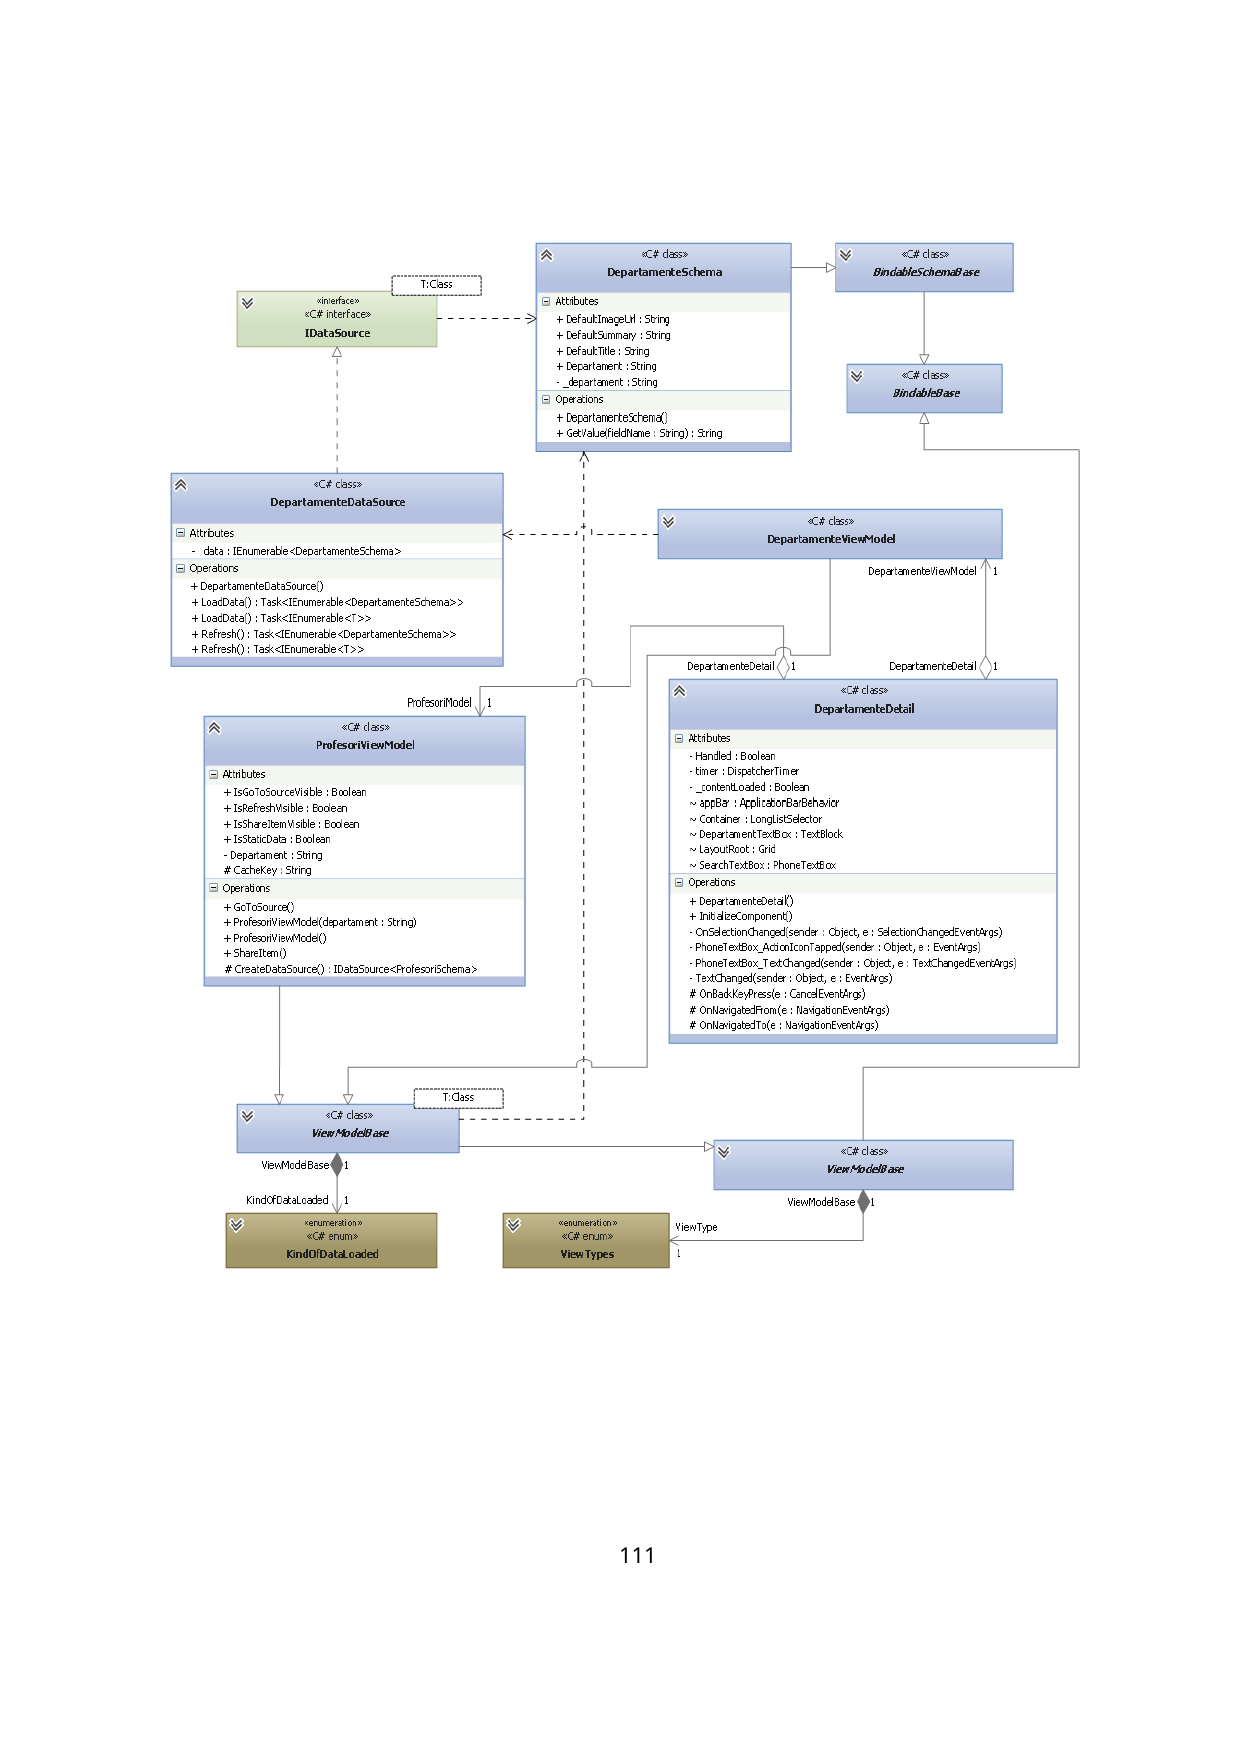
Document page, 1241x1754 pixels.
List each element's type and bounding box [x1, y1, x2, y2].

picture [162, 231, 1112, 1277]
